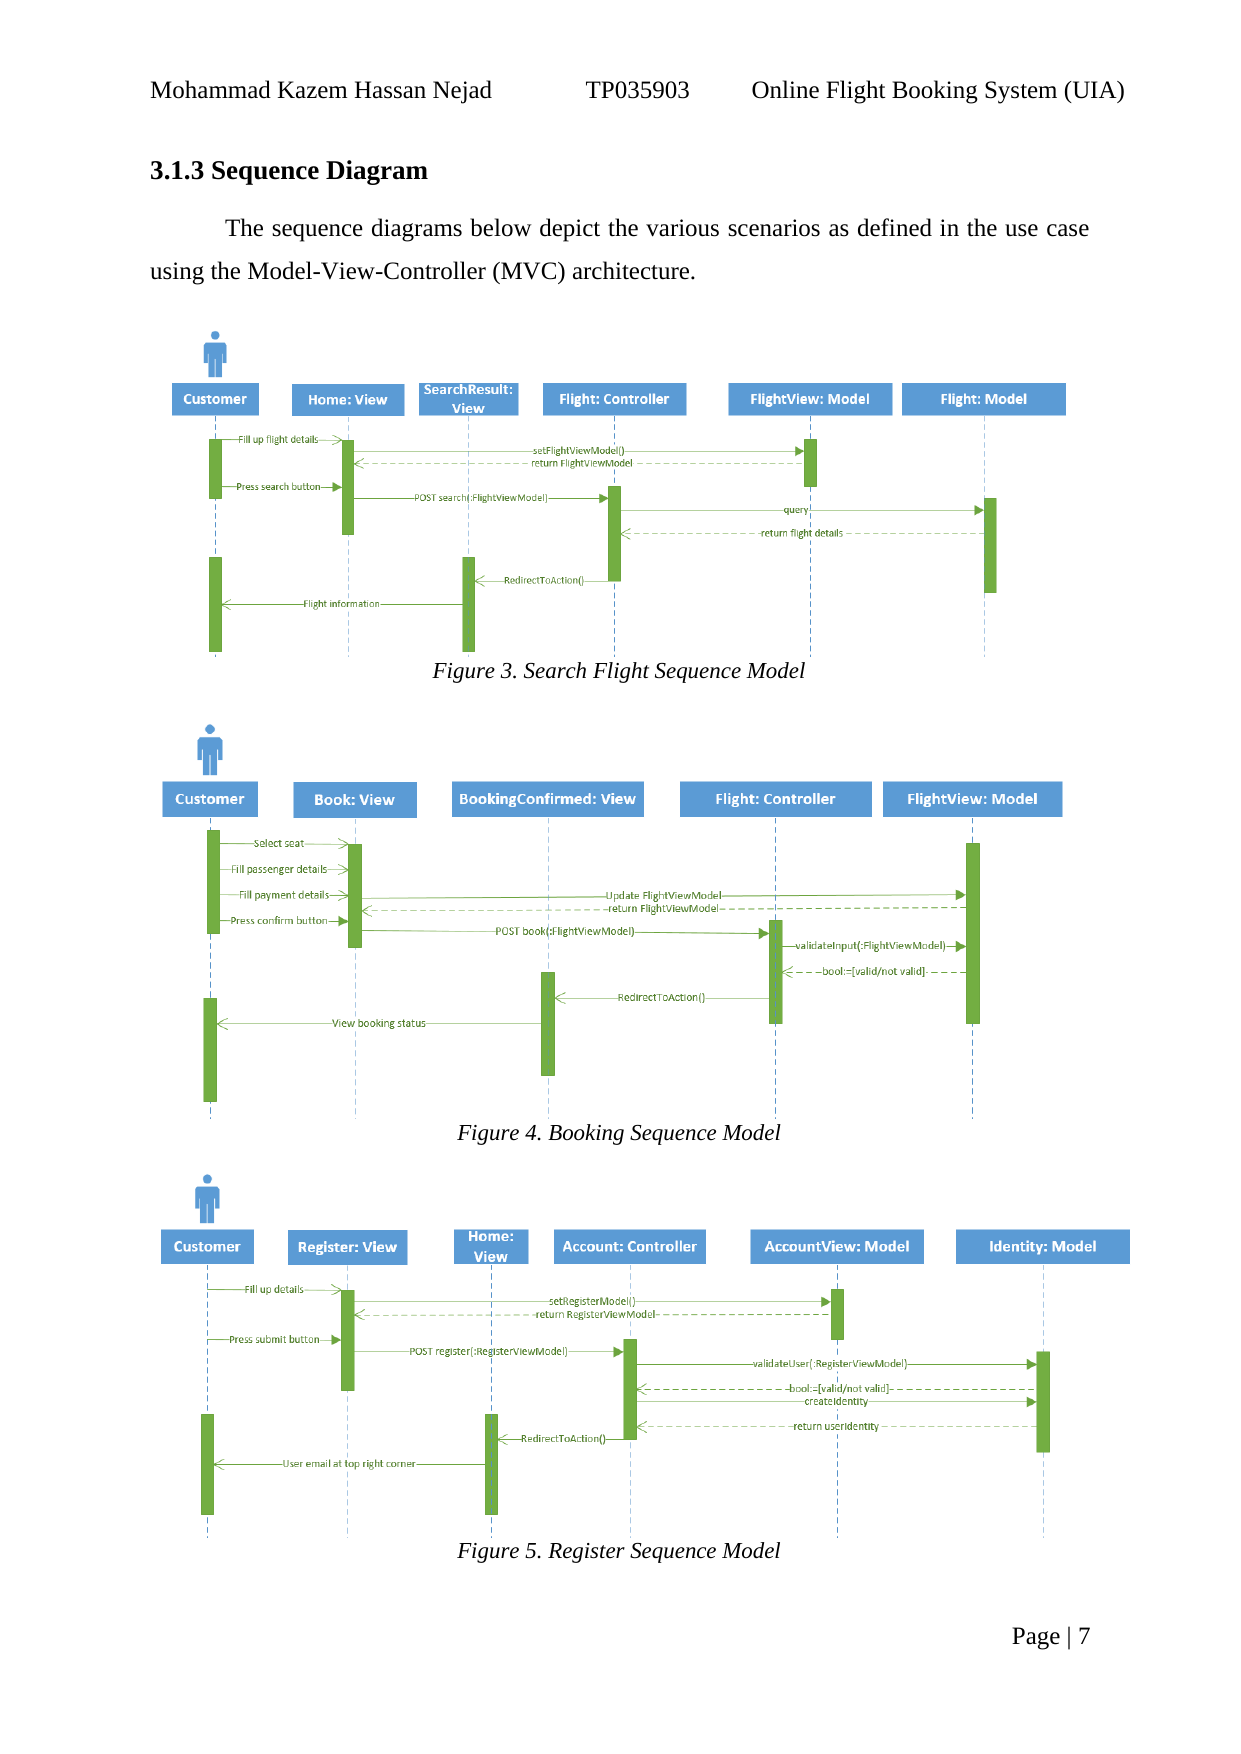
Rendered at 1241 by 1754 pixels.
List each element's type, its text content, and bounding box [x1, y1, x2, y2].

picture [150, 708, 1091, 1119]
picture [150, 1170, 1150, 1538]
picture [150, 320, 1091, 657]
text The sequence diagrams below depict the various scenarios as defined in the use case using the Model-View-Controller (MVC) architecture. [150, 213, 1090, 285]
subtitle 3.1.3 Sequence Diagram [150, 154, 1090, 185]
